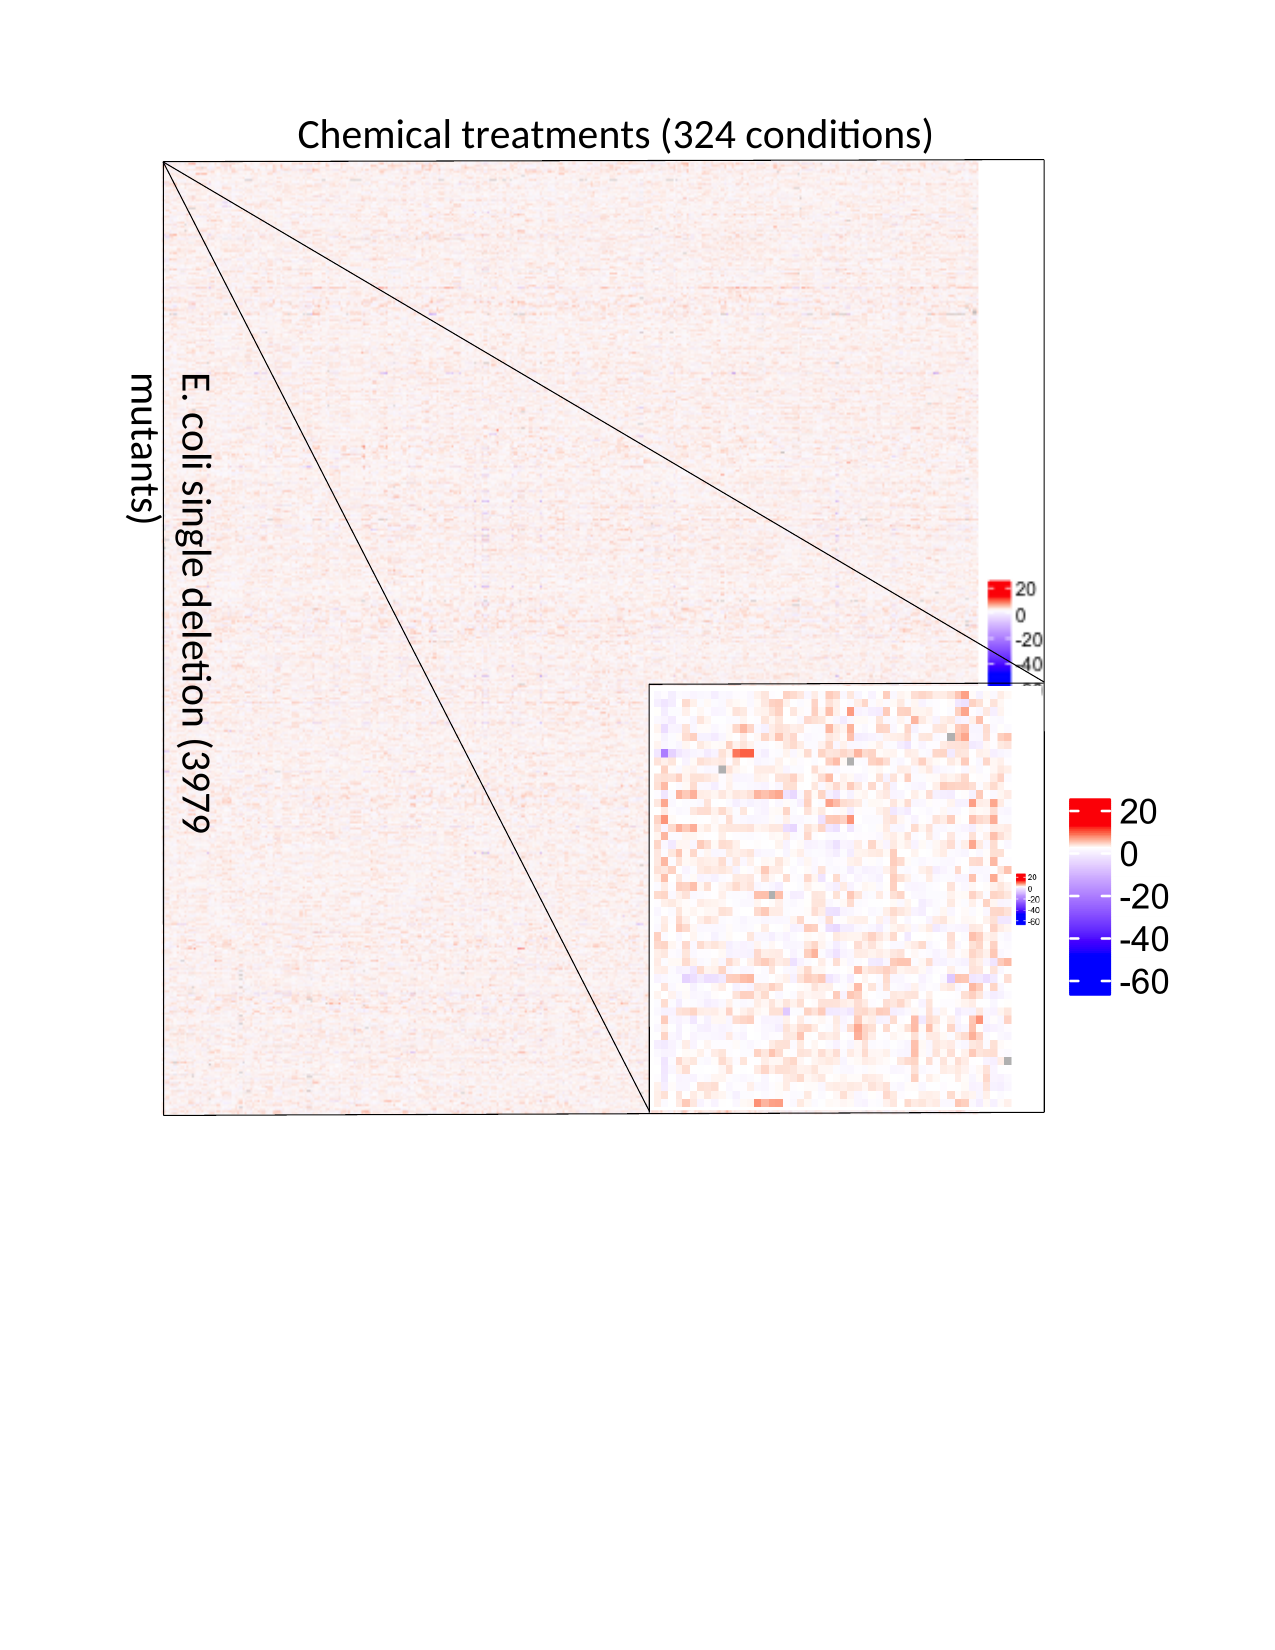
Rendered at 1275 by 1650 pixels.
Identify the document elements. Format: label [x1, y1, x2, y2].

picture [153, 153, 1050, 1123]
picture [1065, 796, 1171, 997]
